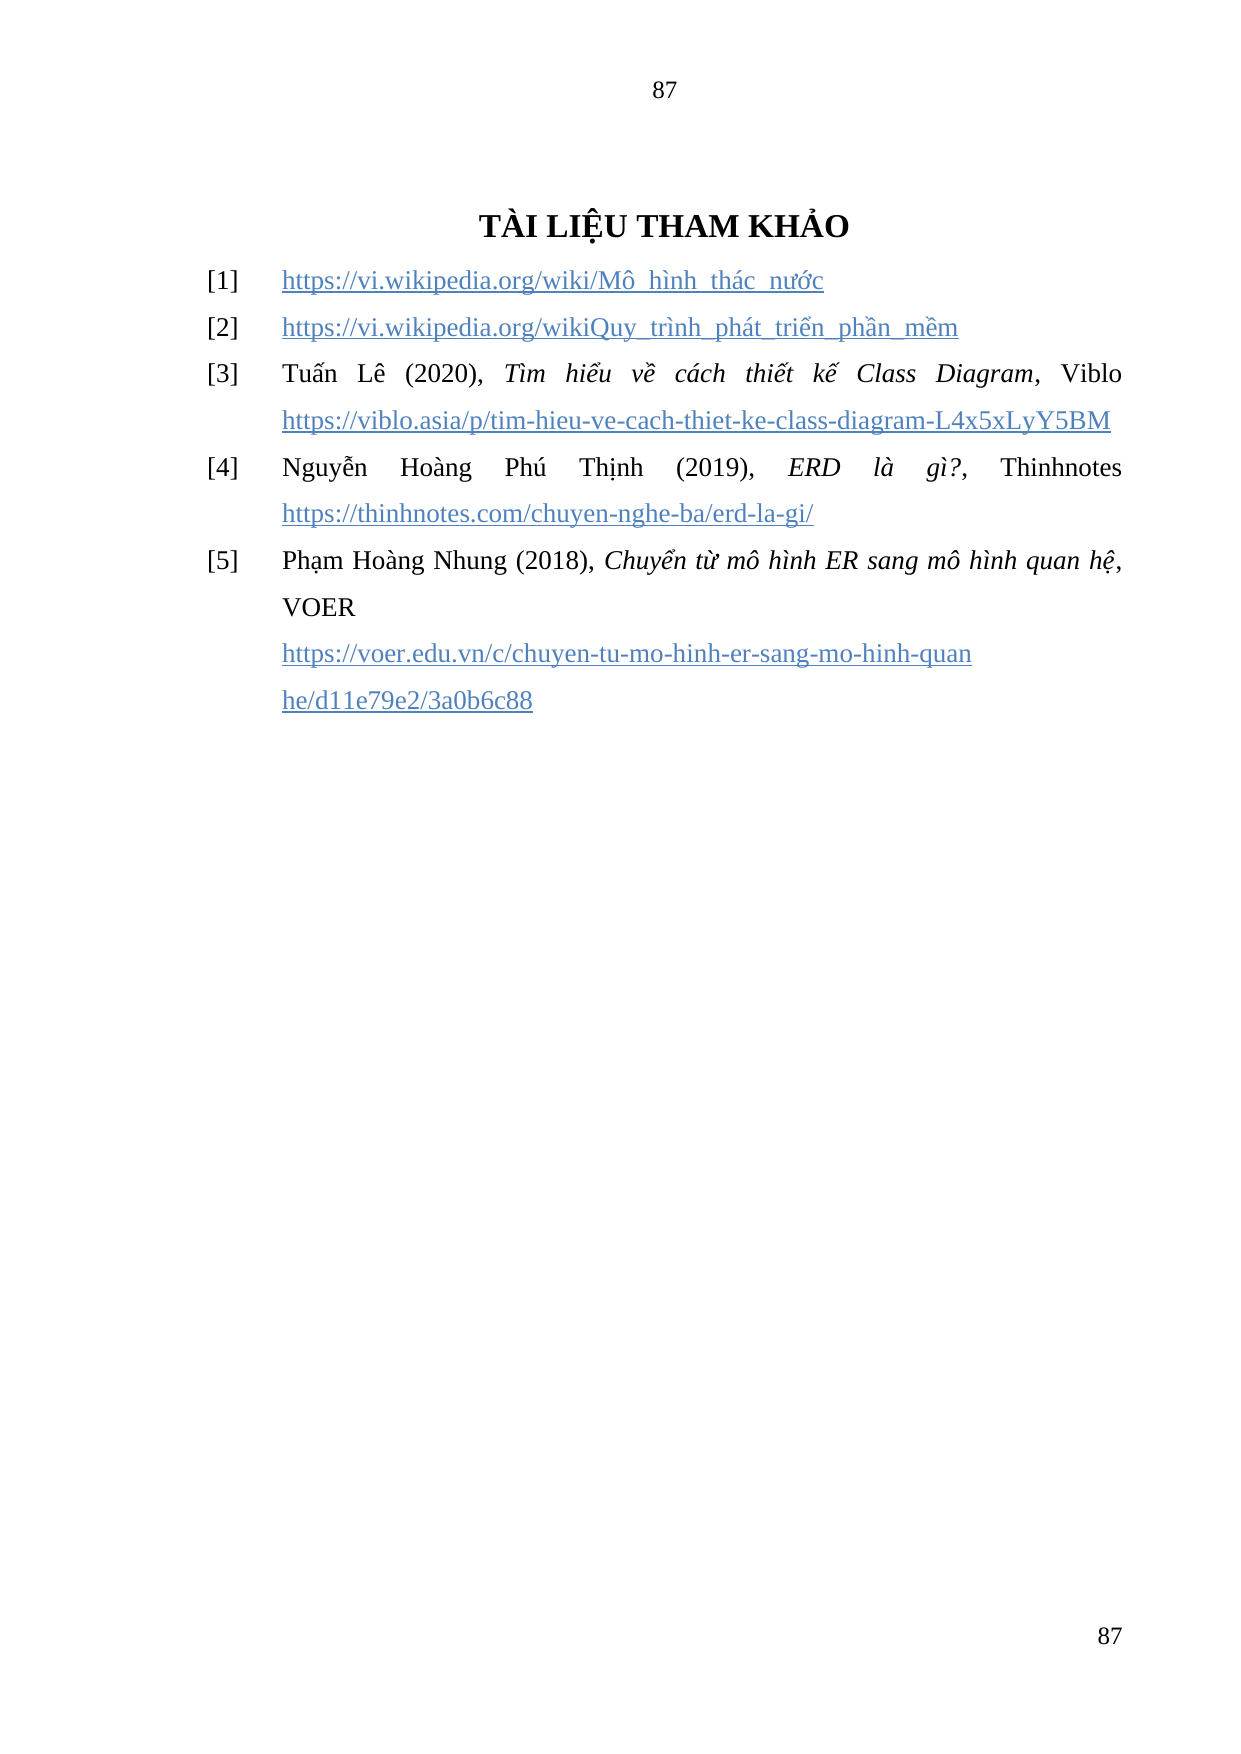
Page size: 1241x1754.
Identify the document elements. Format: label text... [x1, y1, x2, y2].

text [2] https://vi.wikipedia.org/wikiQuy_trình_phát_triển_phần_mềm [207, 311, 1122, 342]
text TÀI LIỆU THAM KHẢO [207, 207, 1122, 245]
text [5] Phạm Hoàng Nhung (2018), Chuyển từ mô hình ER sang mô hình quan hệ, VOER https://voer.edu.vn/c/chuyen-tu-mo-hinh-er-sang-mo-hinh-quan he/d11e79e2/3a0b6c88 [207, 544, 1122, 715]
text [3] Tuấn Lê (2020), Tìm hiểu về cách thiết kế Class Diagram, Viblo https://viblo.asia/p/tim-hieu-ve-cach-thiet-ke-class-diagram-L4x5xLyY5BM [207, 358, 1122, 435]
text [4] Nguyễn Hoàng Phú Thịnh (2019), ERD là gì?, Thinhnotes https://thinhnotes.com/chuyen-nghe-ba/erd-la-gi/ [207, 451, 1122, 529]
text [1] https://vi.wikipedia.org/wiki/Mô_hình_thác_nước [207, 264, 1122, 295]
